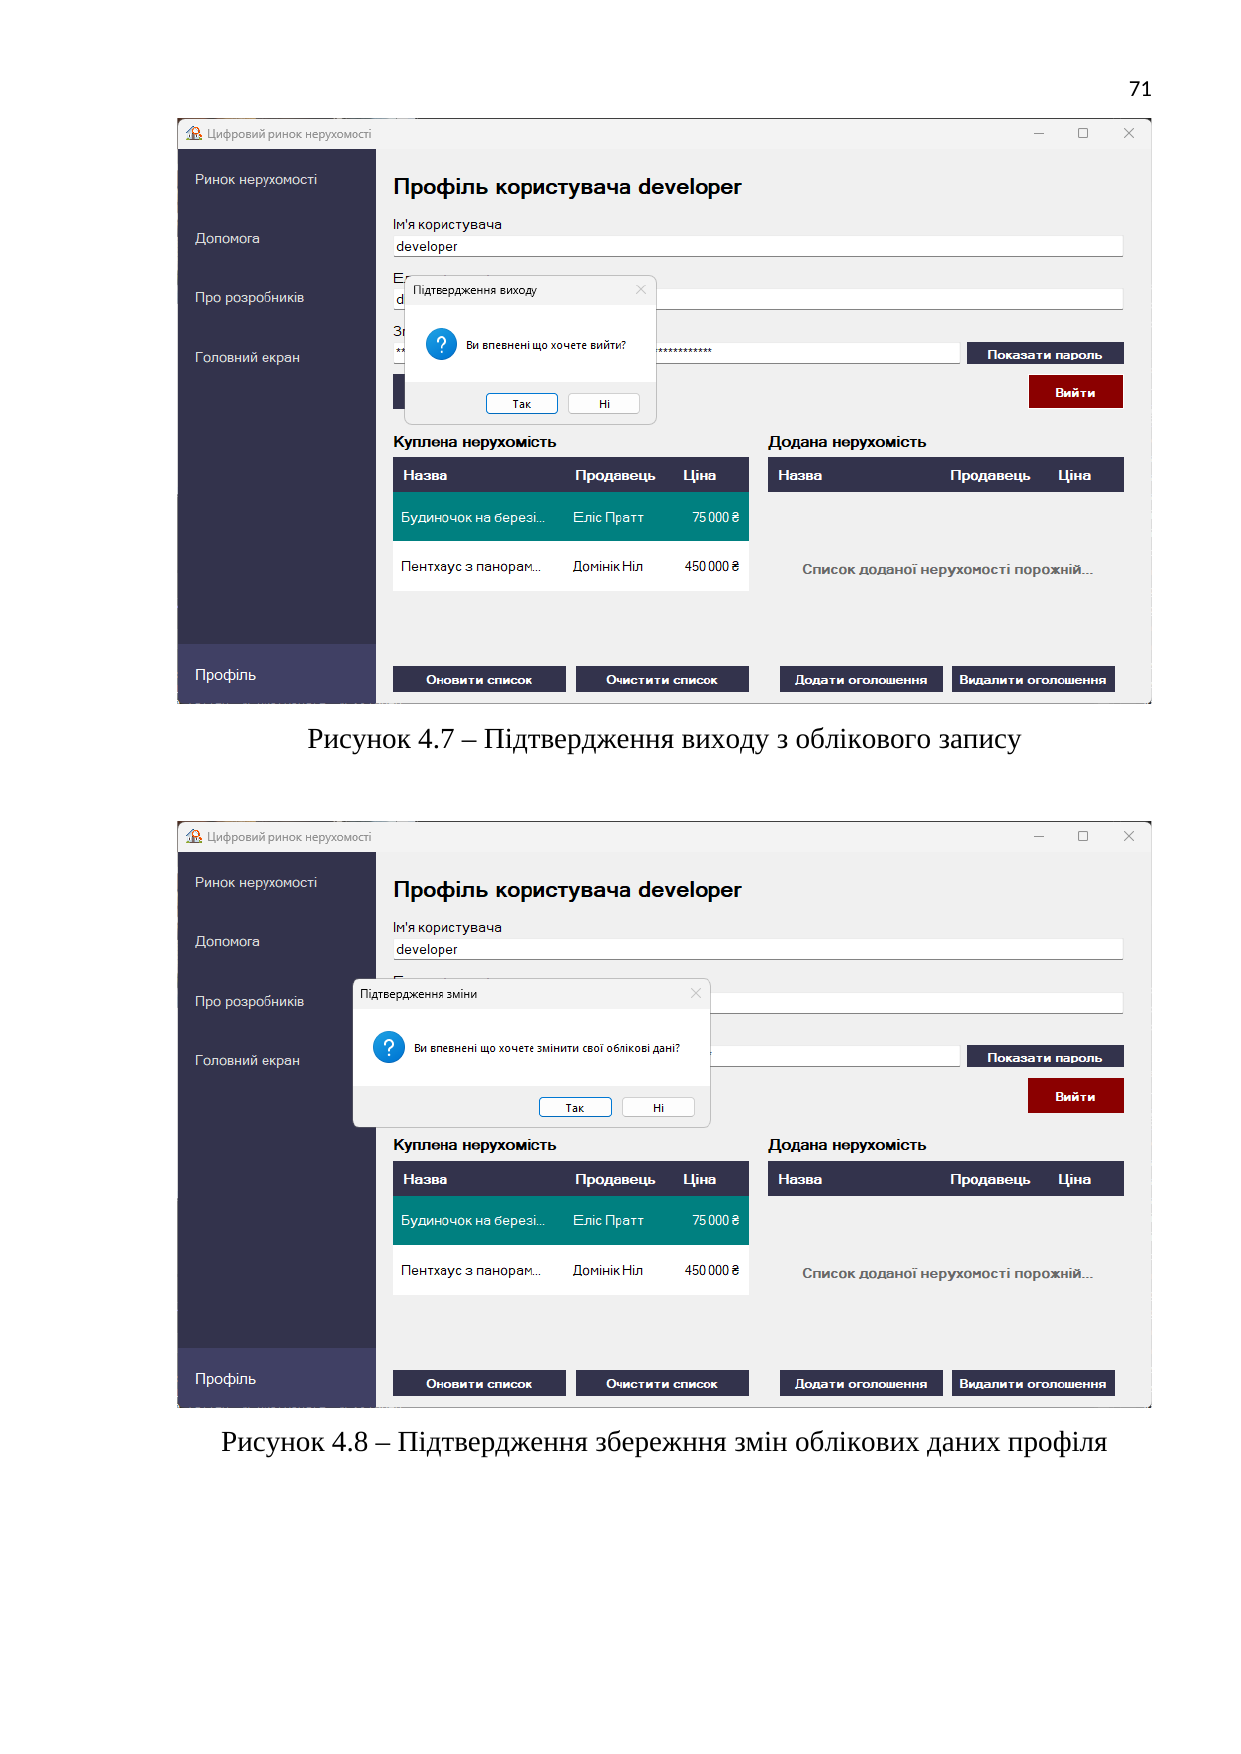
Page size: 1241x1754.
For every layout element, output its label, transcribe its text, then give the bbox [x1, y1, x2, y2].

text Рисунок 4.7 – Підтвердження виходу з облікового запису [177, 721, 1152, 754]
picture [177, 821, 1152, 1408]
picture [177, 118, 1152, 704]
text Рисунок 4.8 – Підтвердження збережння змін облікових даних профіля [177, 1424, 1152, 1458]
